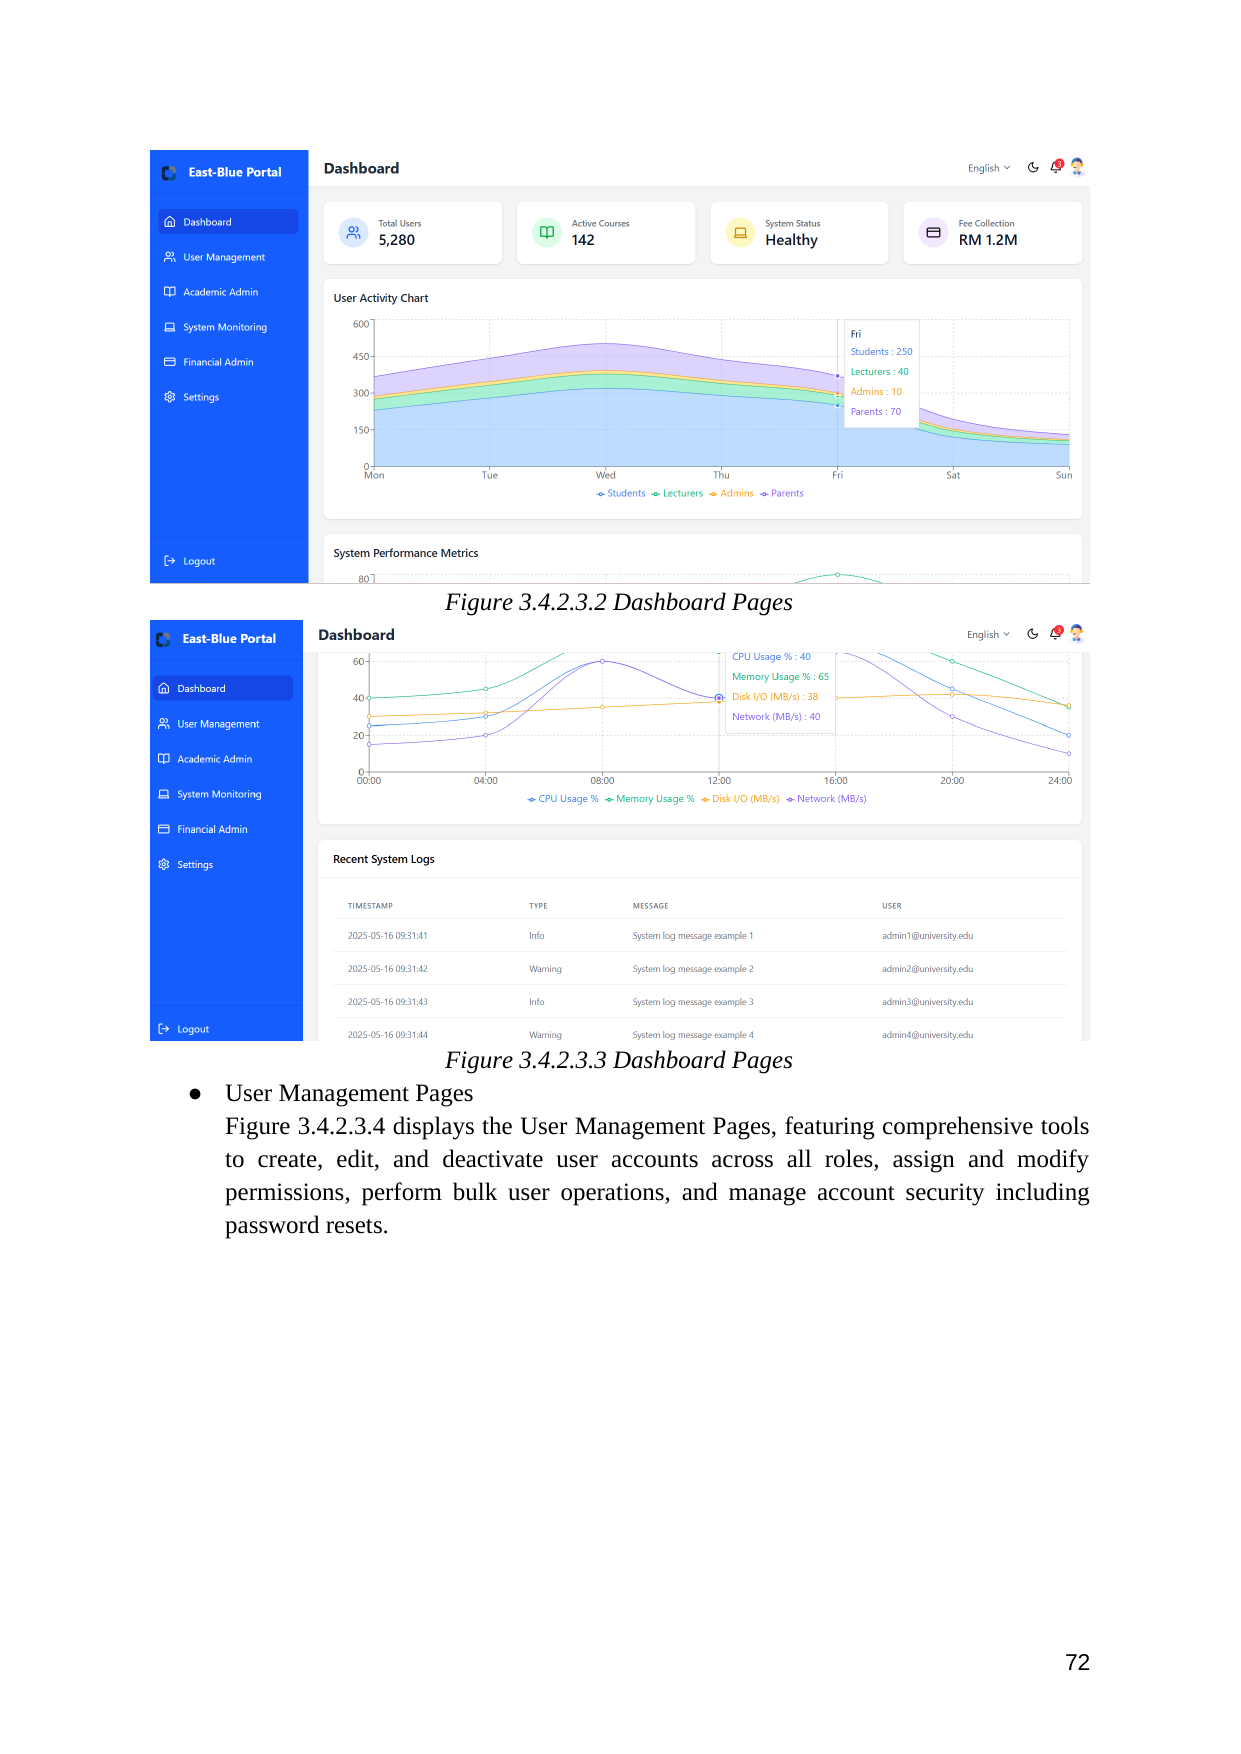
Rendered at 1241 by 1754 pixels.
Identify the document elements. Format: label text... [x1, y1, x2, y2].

list User Management Pages [187, 1078, 1090, 1107]
picture [150, 150, 1091, 584]
text Figure 3.4.2.3.3 Dashboard Pages [150, 1045, 1090, 1074]
text Figure 3.4.2.3.2 Dashboard Pages [150, 587, 1090, 616]
text Figure 3.4.2.3.4 displays the User Management Pages, featuring comprehensive tools to create, edit, and deactivate user accounts across all roles, assign and modify permissions, perform bulk user operations, and manage account security including password resets. [225, 1111, 1090, 1239]
picture [150, 620, 1091, 1041]
